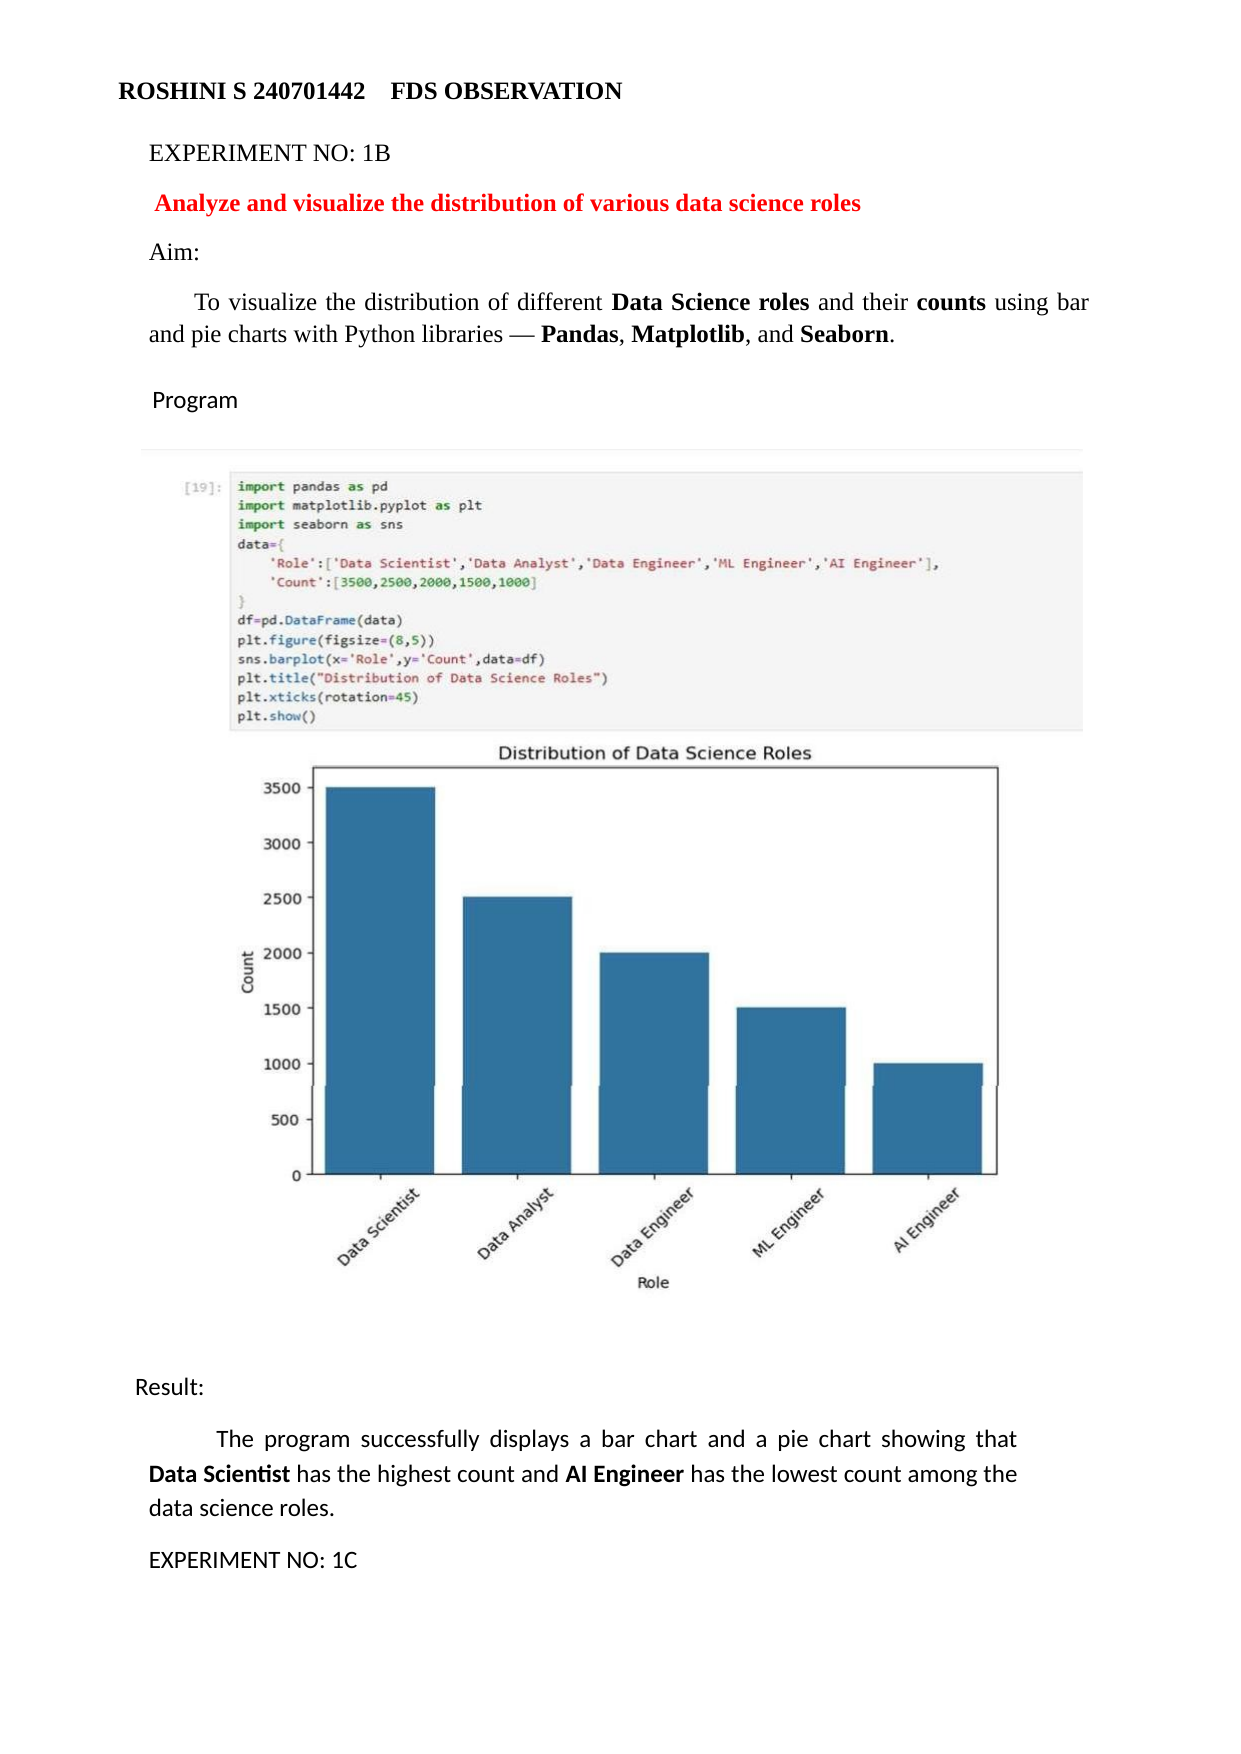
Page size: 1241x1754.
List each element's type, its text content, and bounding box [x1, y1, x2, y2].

picture [141, 449, 1083, 1298]
text Program [118, 384, 1079, 415]
text To visualize the distribution of different Data Science roles and their counts using bar and pie charts with Python libraries — Pandas, Matplotlib, and Seaborn. [148, 287, 1089, 348]
text EXPERIMENT NO: 1B [148, 138, 1089, 166]
text Result: [118, 1371, 1079, 1402]
text EXPERIMENT NO: 1C [148, 1544, 1079, 1575]
text The program successfully displays a bar chart and a pie chart showing that Data Scientist has the highest count and AI Engineer has the lowest count among the data science roles. [148, 1424, 1018, 1522]
text Analyze and visualize the distribution of various data science roles Aim: [148, 188, 914, 266]
